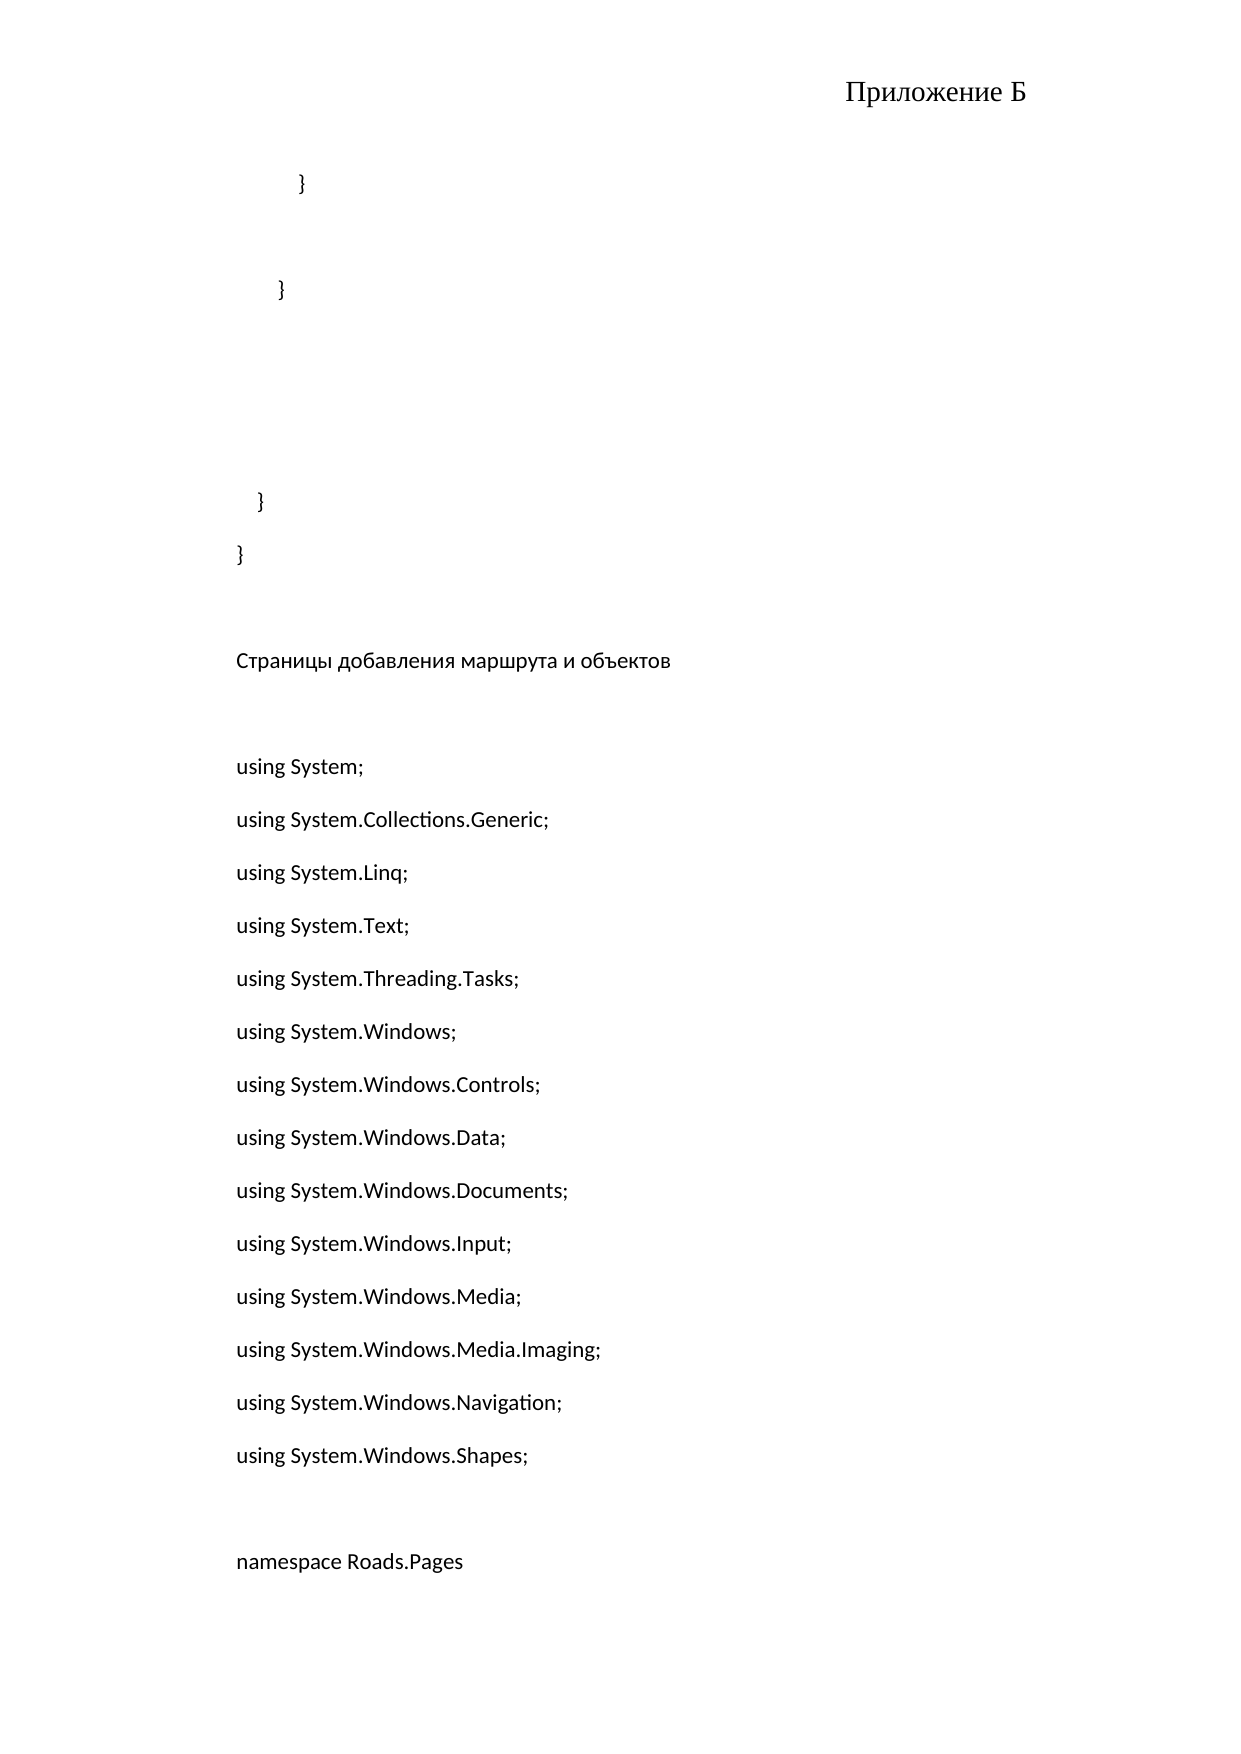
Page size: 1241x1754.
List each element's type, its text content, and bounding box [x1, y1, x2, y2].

text namespace Roads.Pages [236, 1547, 1181, 1576]
text using System.Windows.Shapes; [236, 1441, 1181, 1469]
text } [236, 169, 1181, 197]
text using System.Windows.Input; [236, 1229, 1181, 1257]
text using System; [236, 752, 1181, 780]
text } [236, 275, 1181, 303]
text using System.Windows.Media; [236, 1282, 1181, 1310]
text } [236, 540, 1181, 568]
text using System.Windows; [236, 1017, 1181, 1045]
text using System.Windows.Documents; [236, 1176, 1181, 1204]
text } [236, 487, 1181, 515]
text using System.Threading.Tasks; [236, 964, 1181, 992]
text using System.Collections.Generic; [236, 805, 1181, 833]
text using System.Linq; [236, 858, 1181, 886]
text Страницы добавления маршрута и объектов [236, 646, 1181, 674]
text using System.Windows.Navigation; [236, 1388, 1181, 1416]
text using System.Windows.Controls; [236, 1070, 1181, 1098]
text using System.Windows.Media.Imaging; [236, 1335, 1181, 1363]
text using System.Text; [236, 911, 1181, 939]
text using System.Windows.Data; [236, 1123, 1181, 1151]
